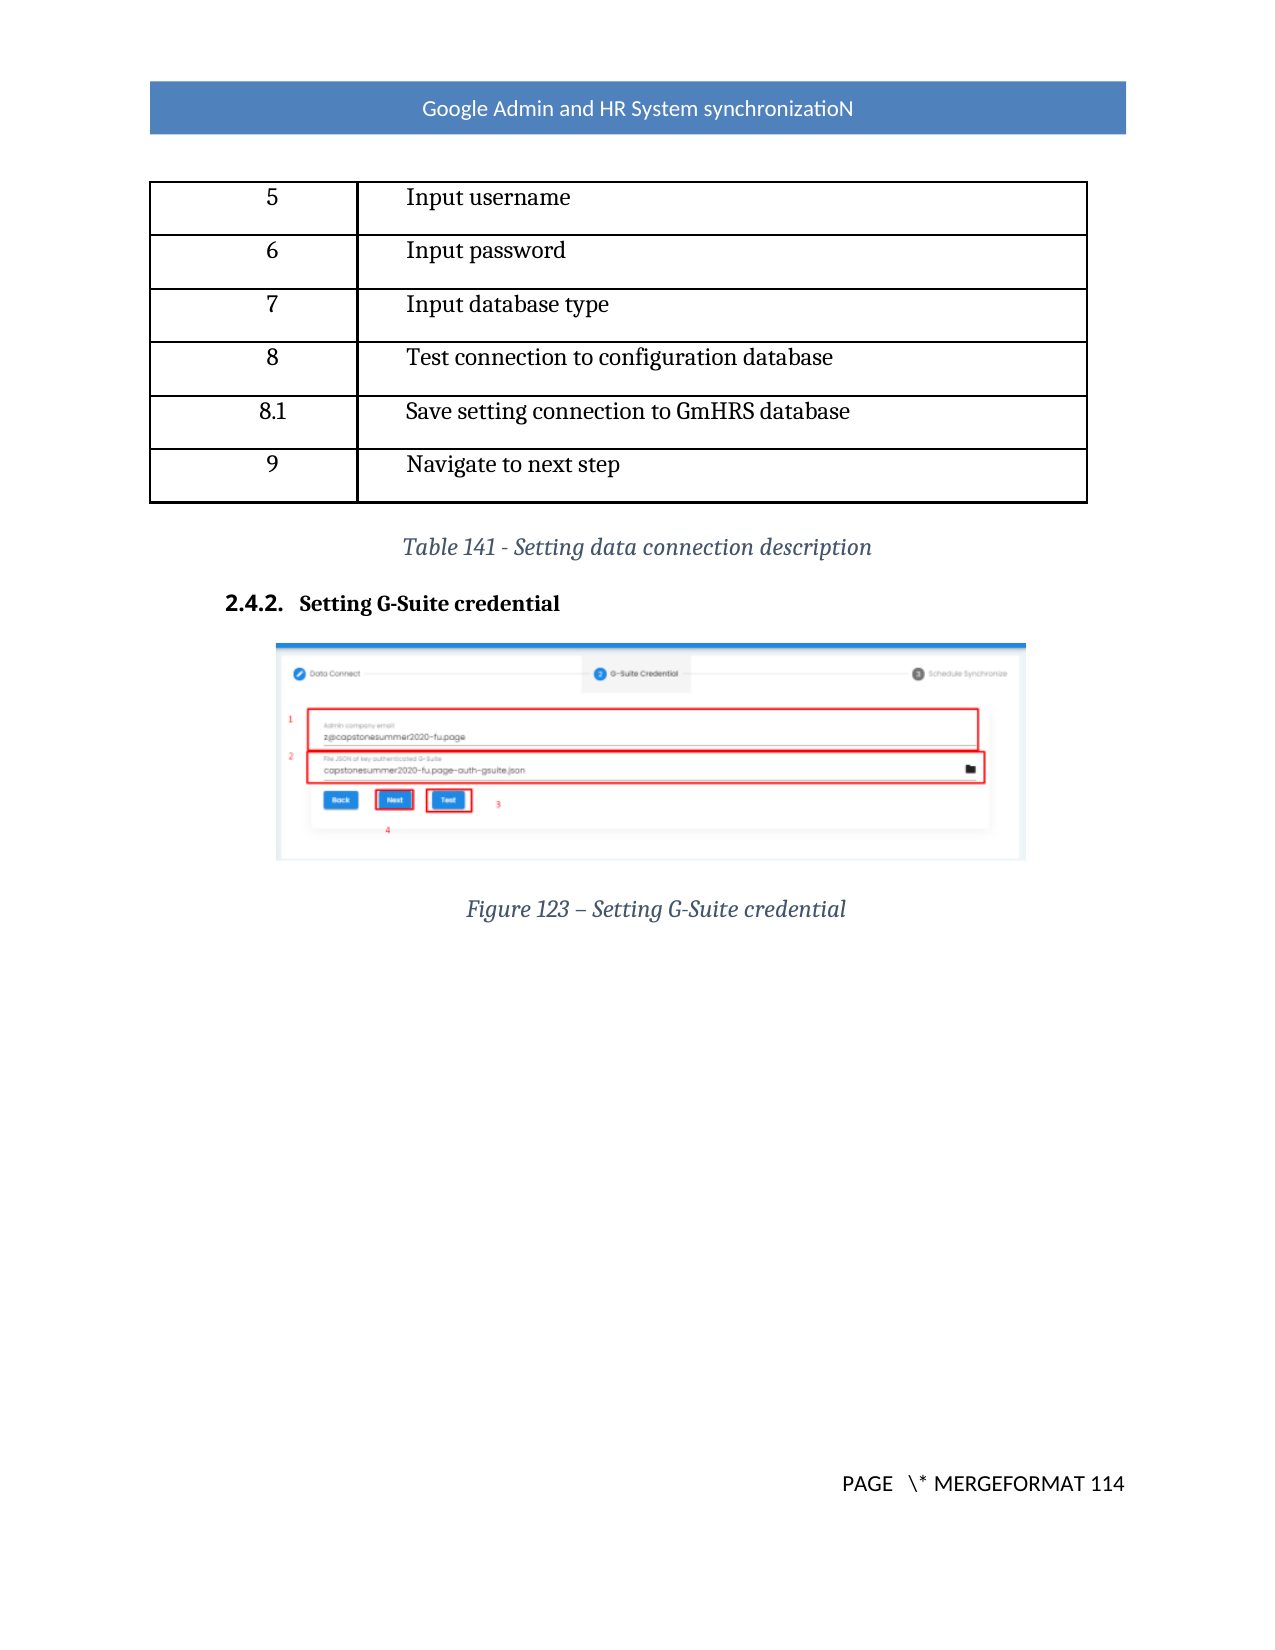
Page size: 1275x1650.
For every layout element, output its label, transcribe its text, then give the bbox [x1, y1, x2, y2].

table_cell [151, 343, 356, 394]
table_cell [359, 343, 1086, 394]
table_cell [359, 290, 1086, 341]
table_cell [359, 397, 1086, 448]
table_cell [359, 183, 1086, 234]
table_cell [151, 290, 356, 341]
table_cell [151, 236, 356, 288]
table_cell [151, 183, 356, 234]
text Table 141 - Setting data connection description [150, 533, 1125, 561]
text Figure 123 – Setting G-Suite credential [187, 895, 1125, 924]
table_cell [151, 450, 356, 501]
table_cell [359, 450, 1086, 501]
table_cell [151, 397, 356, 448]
subtitle Setting G-Suite credential [225, 586, 1125, 618]
picture [275, 643, 1026, 862]
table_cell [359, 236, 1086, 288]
